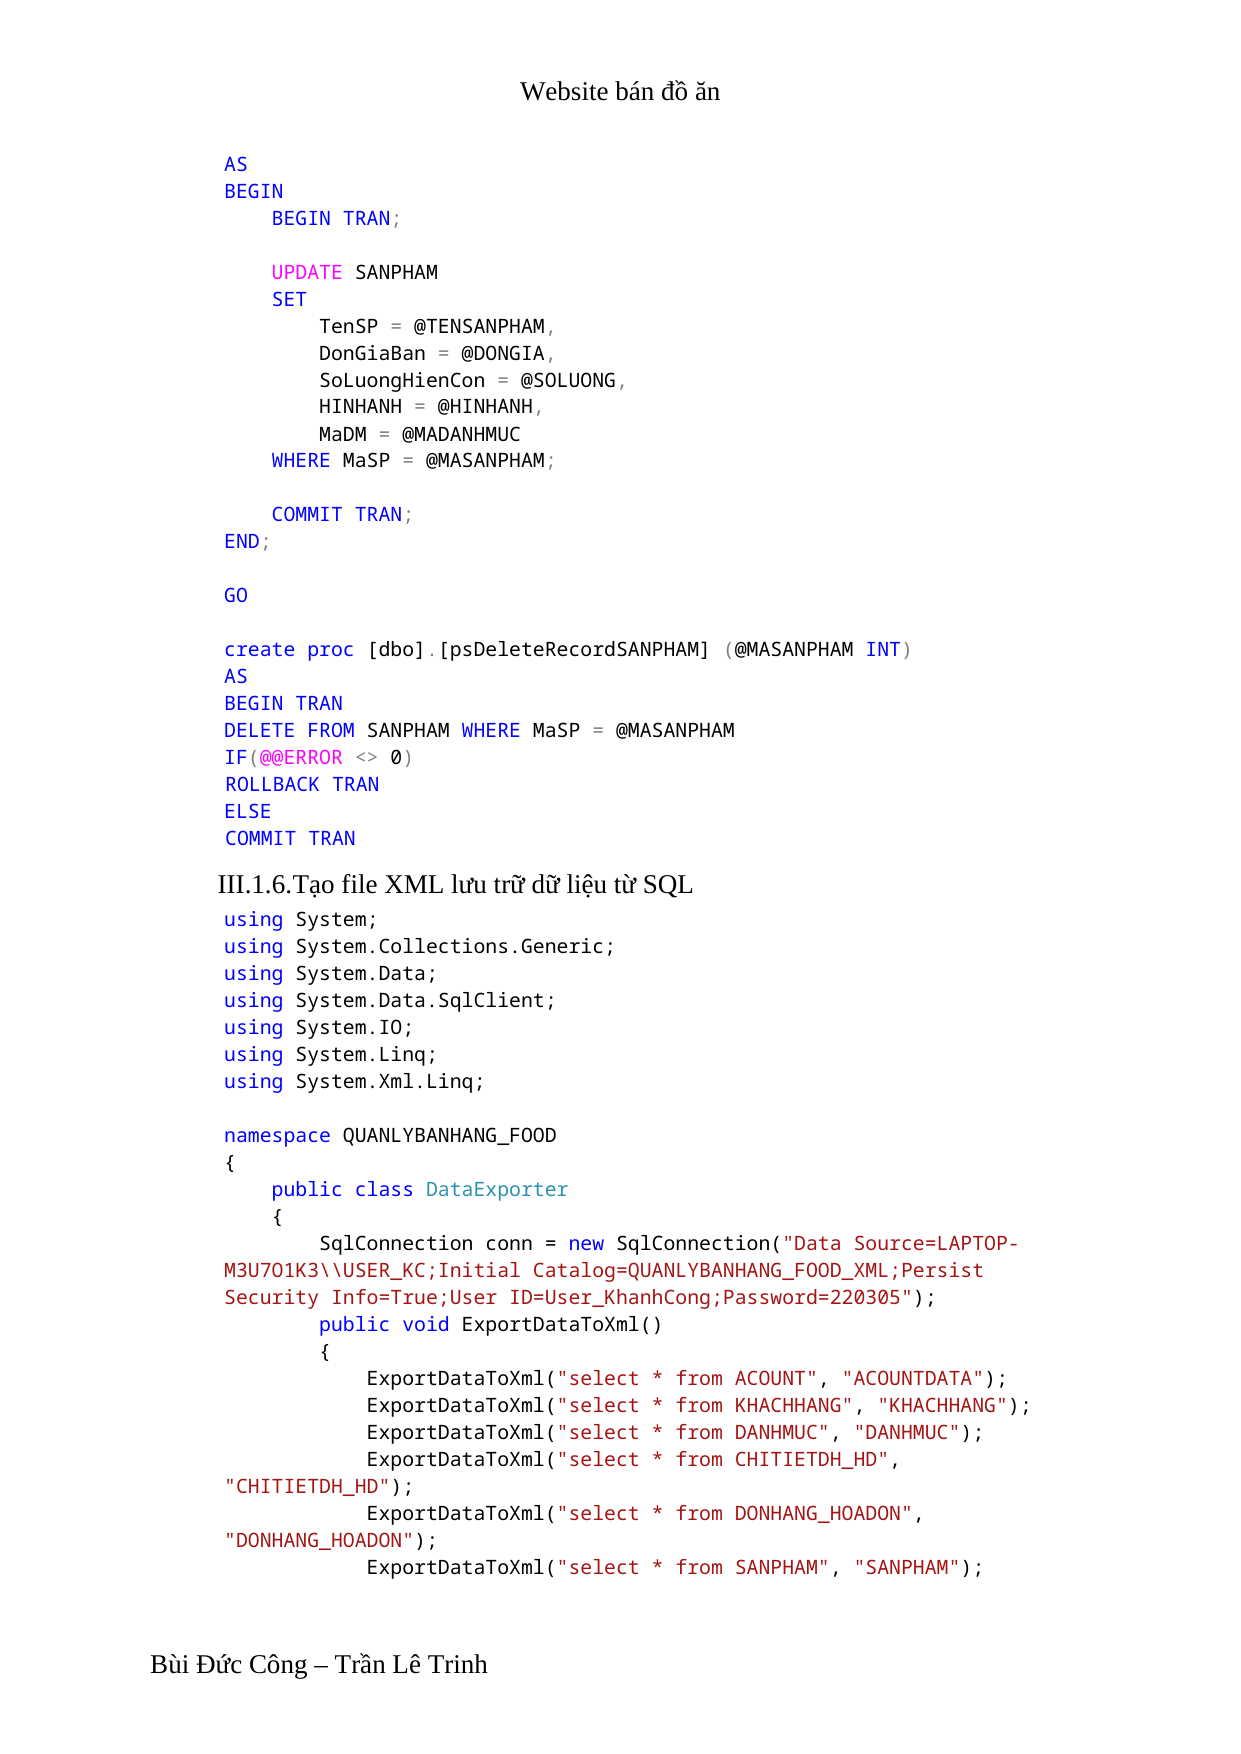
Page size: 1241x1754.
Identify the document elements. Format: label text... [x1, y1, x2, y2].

text { [224, 1148, 1090, 1175]
text ExportDataToXml("select * from KHACHHANG", "KHACHHANG"); [224, 1391, 1090, 1418]
text ExportDataToXml("select * from DONHANG_HOADON", "DONHANG_HOADON"); [224, 1499, 1090, 1553]
text COMMIT TRAN; [224, 501, 1090, 528]
text create proc [dbo].[psDeleteRecordSANPHAM] (@MASANPHAM INT) [224, 636, 1090, 663]
text DELETE FROM SANPHAM WHERE MaSP = @MASANPHAM [224, 717, 1090, 743]
text SqlConnection conn = new SqlConnection("Data Source=LAPTOP-M3U7O1K3\\USER_KC;Initial Catalog=QUANLYBANHANG_FOOD_XML;Persist Security Info=True;User ID=User_KhanhCong;Password=220305"); [224, 1229, 1090, 1310]
text using System.IO; [224, 1013, 1090, 1040]
text DonGiaBan = @DONGIA, [224, 339, 1090, 366]
text using System.Xml.Linq; [224, 1067, 1090, 1094]
text BEGIN TRAN; [224, 204, 1090, 231]
text ExportDataToXml("select * from SANPHAM", "SANPHAM"); [224, 1553, 1090, 1580]
text { [224, 1202, 1090, 1229]
text WHERE MaSP = @MASANPHAM; [224, 447, 1090, 474]
text { [224, 1337, 1090, 1364]
text IF(@@ERROR <> 0) [224, 743, 1090, 771]
text END; [224, 528, 1090, 555]
text using System.Linq; [224, 1040, 1090, 1067]
text namespace QUANLYBANHANG_FOOD [224, 1121, 1090, 1148]
text MaDM = @MADANHMUC [224, 420, 1090, 447]
text ExportDataToXml("select * from DANHMUC", "DANHMUC"); [224, 1418, 1090, 1445]
text using System.Data.SqlClient; [224, 986, 1090, 1013]
text ROLLBACK TRAN [224, 771, 1090, 797]
text BEGIN TRAN [224, 689, 1090, 717]
text public void ExportDataToXml() [224, 1310, 1090, 1337]
text ExportDataToXml("select * from CHITIETDH_HD", "CHITIETDH_HD"); [224, 1445, 1090, 1499]
text TenSP = @TENSANPHAM, [224, 312, 1090, 339]
text using System; [224, 906, 1090, 932]
text AS [224, 150, 1090, 177]
text BEGIN [224, 177, 1090, 204]
text SoLuongHienCon = @SOLUONG, [224, 366, 1090, 393]
text HINHANH = @HINHANH, [224, 393, 1090, 420]
text using System.Collections.Generic; [224, 932, 1090, 959]
text ELSE [224, 797, 1090, 824]
text COMMIT TRAN [224, 824, 1090, 851]
text GO [224, 582, 1090, 609]
subtitle Tạo file XML lưu trữ dữ liệu từ SQL [217, 868, 1090, 899]
text public class DataExporter [224, 1175, 1090, 1202]
text SET [224, 285, 1090, 312]
text AS [224, 663, 1090, 689]
text ExportDataToXml("select * from ACOUNT", "ACOUNTDATA"); [224, 1364, 1090, 1391]
text using System.Data; [224, 959, 1090, 986]
text UPDATE SANPHAM [224, 258, 1090, 285]
